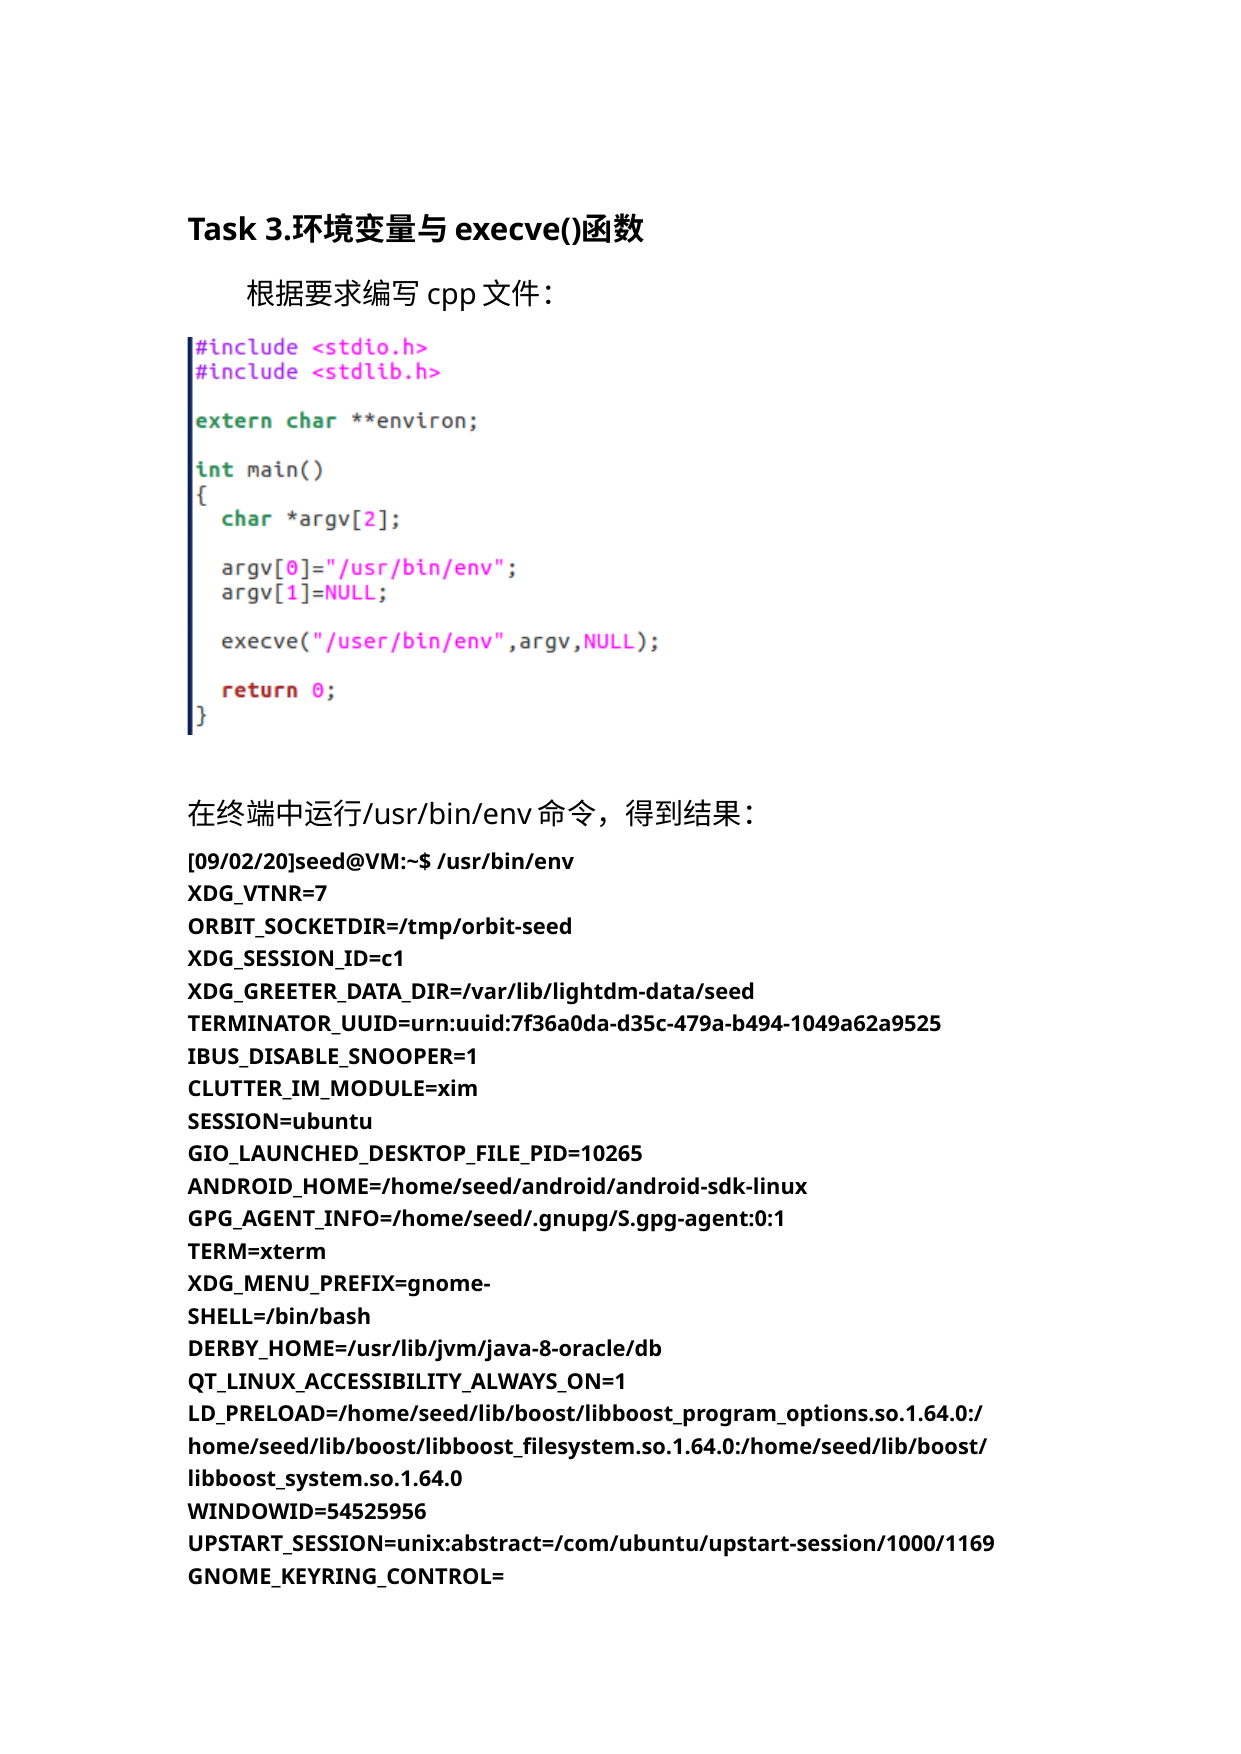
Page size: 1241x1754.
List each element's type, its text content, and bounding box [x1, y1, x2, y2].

text 在终端中运行/usr/bin/env命令，得到结果： [187, 779, 1053, 844]
text QT_LINUX_ACCESSIBILITY_ALWAYS_ON=1 [187, 1364, 1053, 1397]
text XDG_GREETER_DATA_DIR=/var/lib/lightdm-data/seed [187, 974, 1053, 1007]
text 根据要求编写cpp文件： [187, 259, 1053, 324]
text [09/02/20]seed@VM:~$ /usr/bin/env [187, 844, 1053, 877]
text WINDOWID=54525956 [187, 1494, 1053, 1527]
picture [187, 337, 675, 735]
text CLUTTER_IM_MODULE=xim [187, 1072, 1053, 1104]
text ORBIT_SOCKETDIR=/tmp/orbit-seed [187, 909, 1053, 942]
text TERMINATOR_UUID=urn:uuid:7f36a0da-d35c-479a-b494-1049a62a9525 [187, 1007, 1053, 1039]
text DERBY_HOME=/usr/lib/jvm/java-8-oracle/db [187, 1332, 1053, 1364]
text SHELL=/bin/bash [187, 1299, 1053, 1332]
text GPG_AGENT_INFO=/home/seed/.gnupg/S.gpg-agent:0:1 [187, 1202, 1053, 1234]
text GIO_LAUNCHED_DESKTOP_FILE_PID=10265 [187, 1137, 1053, 1169]
text LD_PRELOAD=/home/seed/lib/boost/libboost_program_options.so.1.64.0:/home/seed/lib/boost/libboost_filesystem.so.1.64.0:/home/seed/lib/boost/libboost_system.so.1.64.0 [187, 1397, 1053, 1494]
text SESSION=ubuntu [187, 1104, 1053, 1137]
text XDG_VTNR=7 [187, 877, 1053, 909]
text XDG_SESSION_ID=c1 [187, 942, 1053, 974]
text XDG_MENU_PREFIX=gnome- [187, 1267, 1053, 1299]
text ANDROID_HOME=/home/seed/android/android-sdk-linux [187, 1169, 1053, 1202]
text TERM=xterm [187, 1234, 1053, 1267]
text UPSTART_SESSION=unix:abstract=/com/ubuntu/upstart-session/1000/1169 [187, 1527, 1053, 1559]
text Task 3.环境变量与execve()函数 [187, 194, 1053, 259]
text GNOME_KEYRING_CONTROL= [187, 1559, 1053, 1592]
text IBUS_DISABLE_SNOOPER=1 [187, 1039, 1053, 1072]
